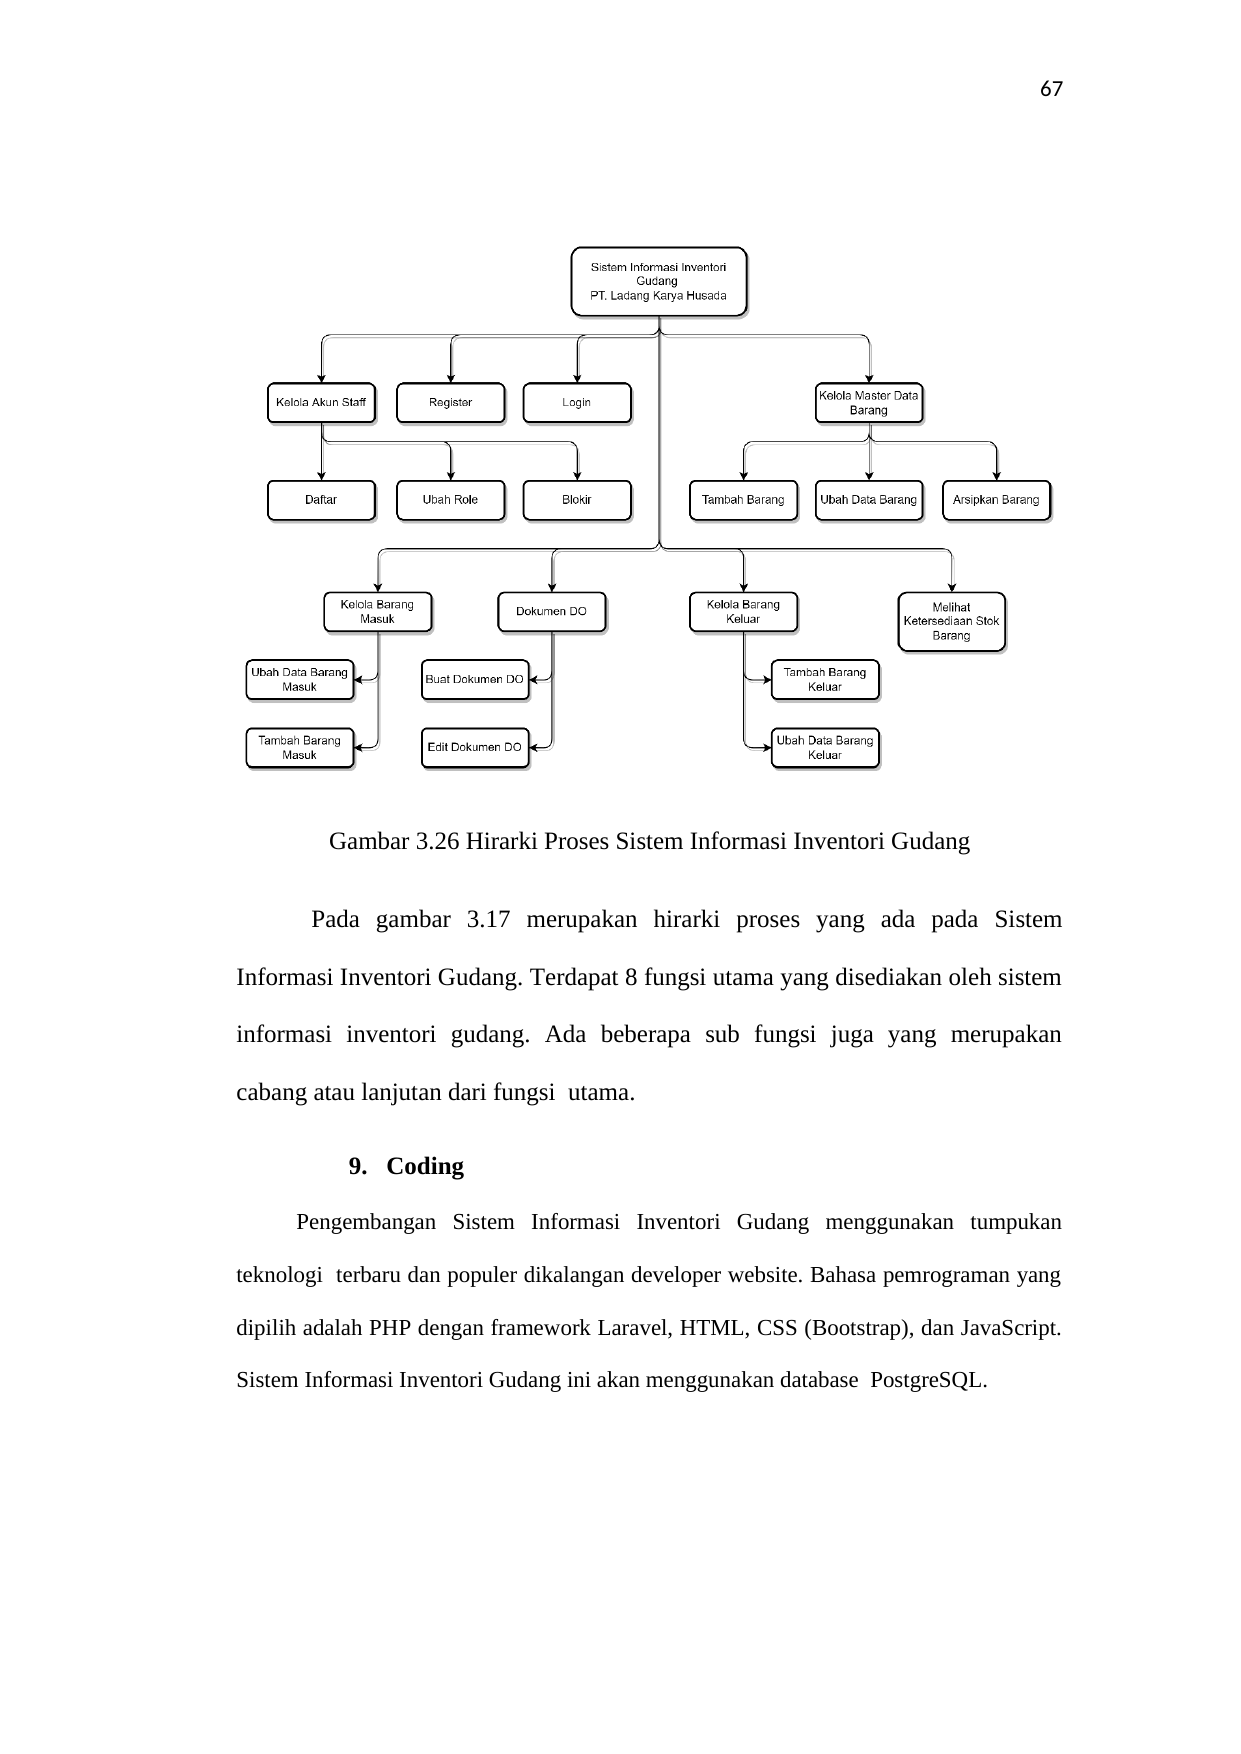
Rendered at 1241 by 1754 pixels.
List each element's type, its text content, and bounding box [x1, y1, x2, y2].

text Pengembangan Sistem Informasi Inventori Gudang menggunakan tumpukan teknologi terbaru dan populer dikalangan developer website. Bahasa pemrograman yang dipilih adalah PHP dengan framework Laravel, HTML, CSS (Bootstrap), dan JavaScript. Sistem Informasi Inventori Gudang ini akan menggunakan database PostgreSQL. [236, 1208, 1063, 1393]
text Pada gambar 3.17 merupakan hirarki proses yang ada pada Sistem Informasi Inventori Gudang. Terdapat 8 fungsi utama yang disediakan oleh sistem informasi inventori gudang. Ada beberapa sub fungsi juga yang merupakan cabang atau lanjutan dari fungsi utama. [236, 904, 1063, 1105]
picture [236, 236, 1063, 781]
subtitle Coding [349, 1151, 1063, 1179]
